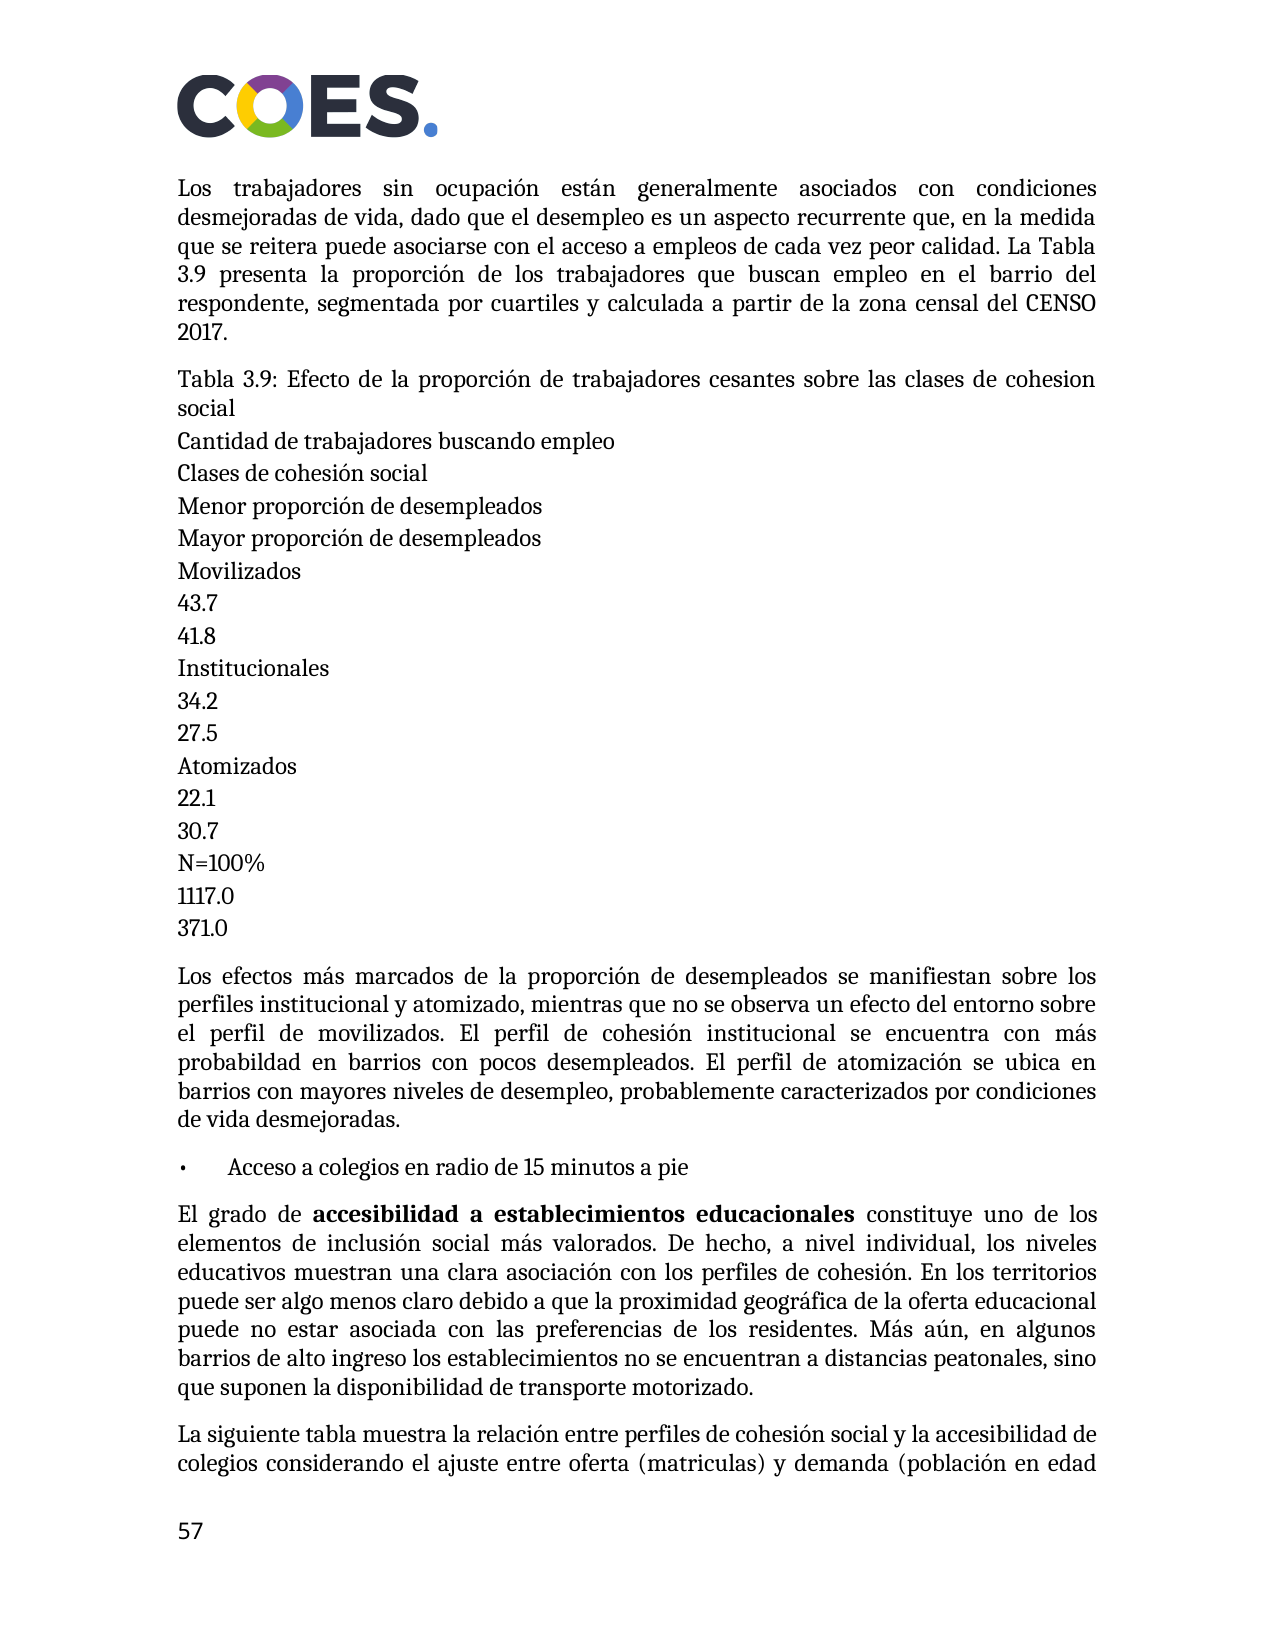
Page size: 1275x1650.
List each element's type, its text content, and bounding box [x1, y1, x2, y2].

text 371.0 [177, 914, 1098, 943]
text N=100% [177, 849, 1098, 878]
text Menor proporción de desempleados [177, 492, 1098, 520]
text El grado de accesibilidad a establecimientos educacionales constituye uno de los elementos de inclusión social más valorados. De hecho, a nivel individual, los niveles educativos muestran una clara asociación con los perfiles de cohesión. En los territorios puede ser algo menos claro debido a que la proximidad geográfica de la oferta educacional puede no estar asociada con las preferencias de los residentes. Más aún, en algunos barrios de alto ingreso los establecimientos no se encuentran a distancias peatonales, sino que suponen la disponibilidad de transporte motorizado. [177, 1200, 1098, 1402]
text 30.7 [177, 817, 1098, 845]
text 34.2 [177, 687, 1098, 715]
text Movilizados [177, 557, 1098, 585]
picture [177, 75, 438, 146]
text Mayor proporción de desempleados [177, 524, 1098, 553]
list Acceso a colegios en radio de 15 minutos a pie [177, 1153, 1098, 1182]
text Los trabajadores sin ocupación están generalmente asociados con condiciones desmejoradas de vida, dado que el desempleo es un aspecto recurrente que, en la medida que se reitera puede asociarse con el acceso a empleos de cada vez peor calidad. La Tabla 3.9 presenta la proporción de los trabajadores que buscan empleo en el barrio del respondente, segmentada por cuartiles y calculada a partir de la zona censal del CENSO 2017. [177, 174, 1098, 347]
text 41.8 [177, 622, 1098, 650]
text 43.7 [177, 589, 1098, 618]
text Cantidad de trabajadores buscando empleo [177, 427, 1098, 455]
text Tabla 3.9: Efecto de la proporción de trabajadores cesantes sobre las clases de cohesion social [177, 365, 1098, 423]
text Clases de cohesión social [177, 459, 1098, 488]
text 1117.0 [177, 882, 1098, 910]
text Atomizados [177, 752, 1098, 780]
text Los efectos más marcados de la proporción de desempleados se manifiestan sobre los perfiles institucional y atomizado, mientras que no se observa un efecto del entorno sobre el perfil de movilizados. El perfil de cohesión institucional se encuentra con más probabildad en barrios con pocos desempleados. El perfil de atomización se ubica en barrios con mayores niveles de desempleo, probablemente caracterizados por condiciones de vida desmejoradas. [177, 962, 1098, 1134]
text Institucionales [177, 654, 1098, 683]
text 22.1 [177, 784, 1098, 813]
text 27.5 [177, 719, 1098, 748]
